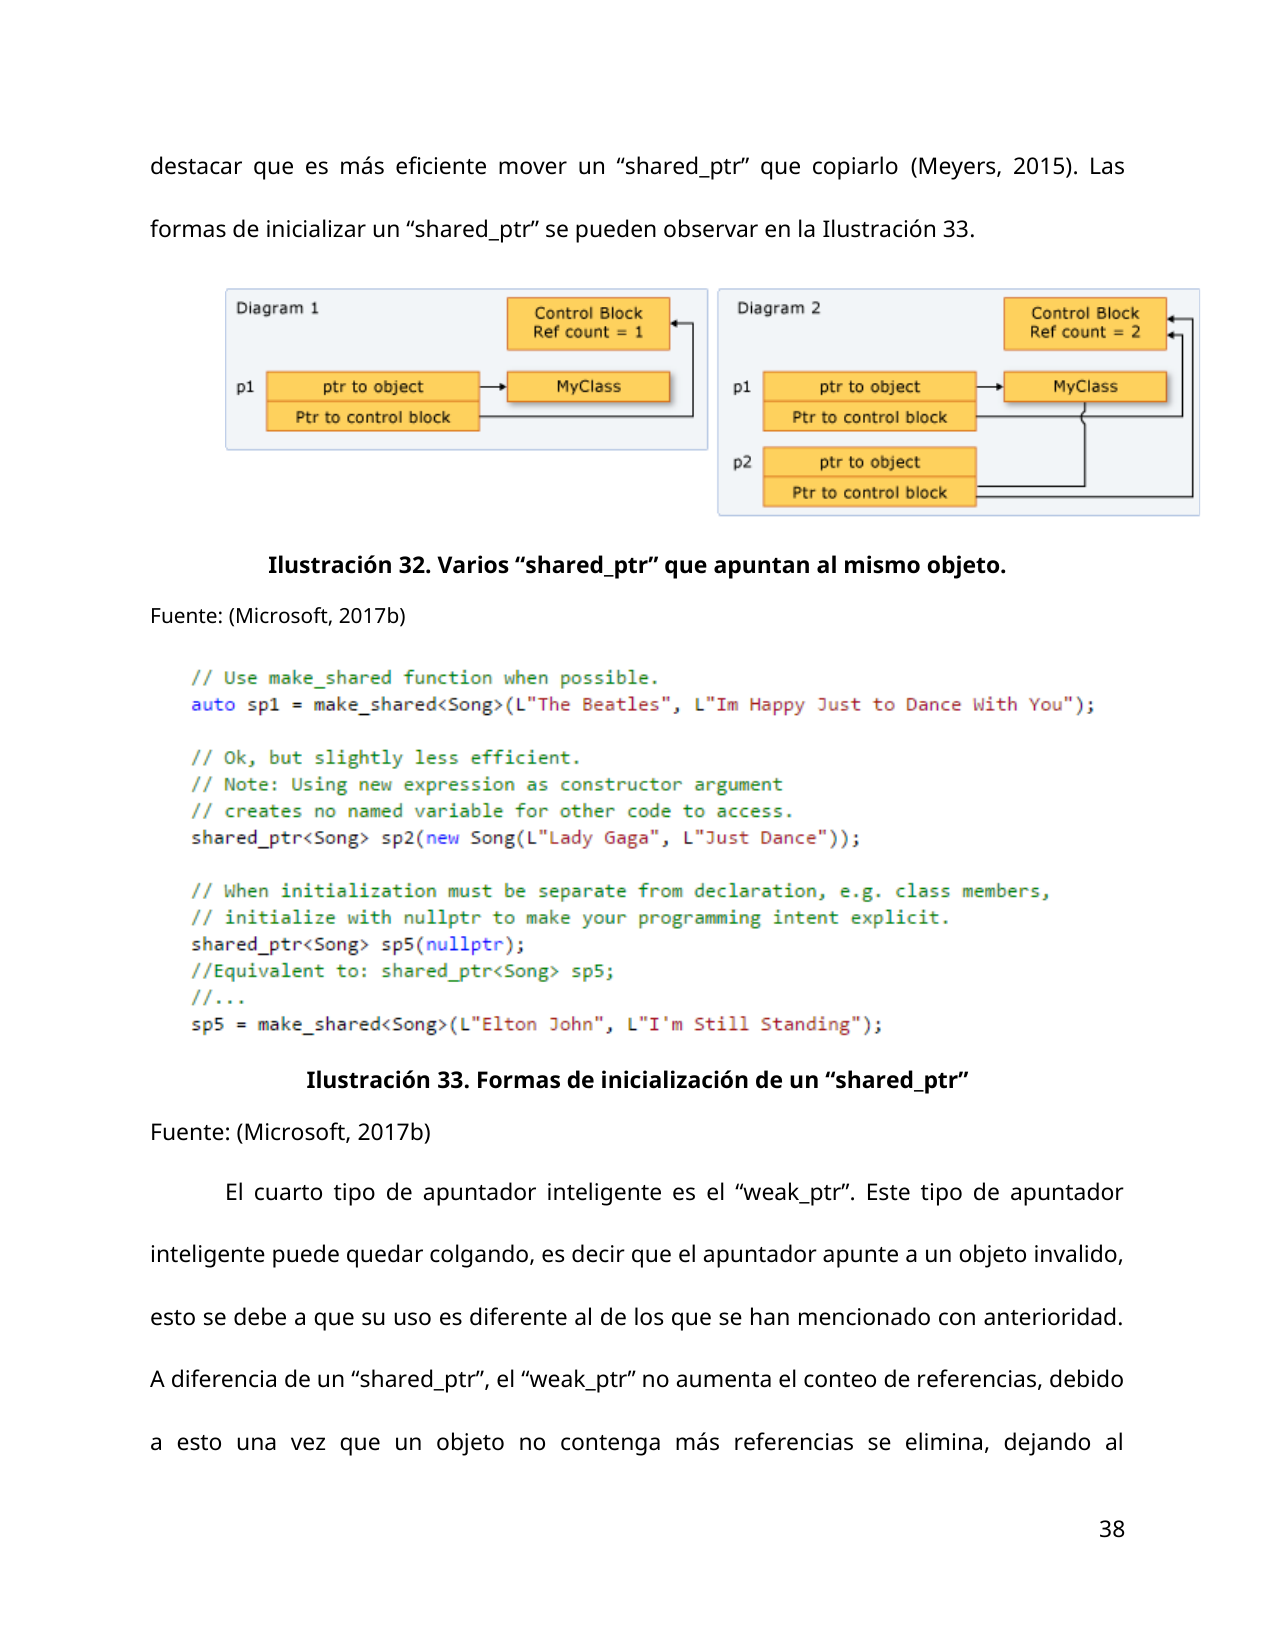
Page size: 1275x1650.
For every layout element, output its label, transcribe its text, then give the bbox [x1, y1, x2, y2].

picture [180, 656, 1095, 1051]
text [150, 150, 1125, 244]
text Ilustración 32. Varios “shared_ptr” que apuntan al mismo objeto. [150, 549, 1125, 580]
text Fuente: (Microsoft, 2017b) [150, 601, 1125, 630]
text Fuente: (Microsoft, 2017b) [150, 1116, 1125, 1148]
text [150, 1176, 1125, 1457]
picture [225, 287, 1200, 518]
text Ilustración 33. Formas de inicialización de un “shared_ptr” [150, 1064, 1125, 1096]
